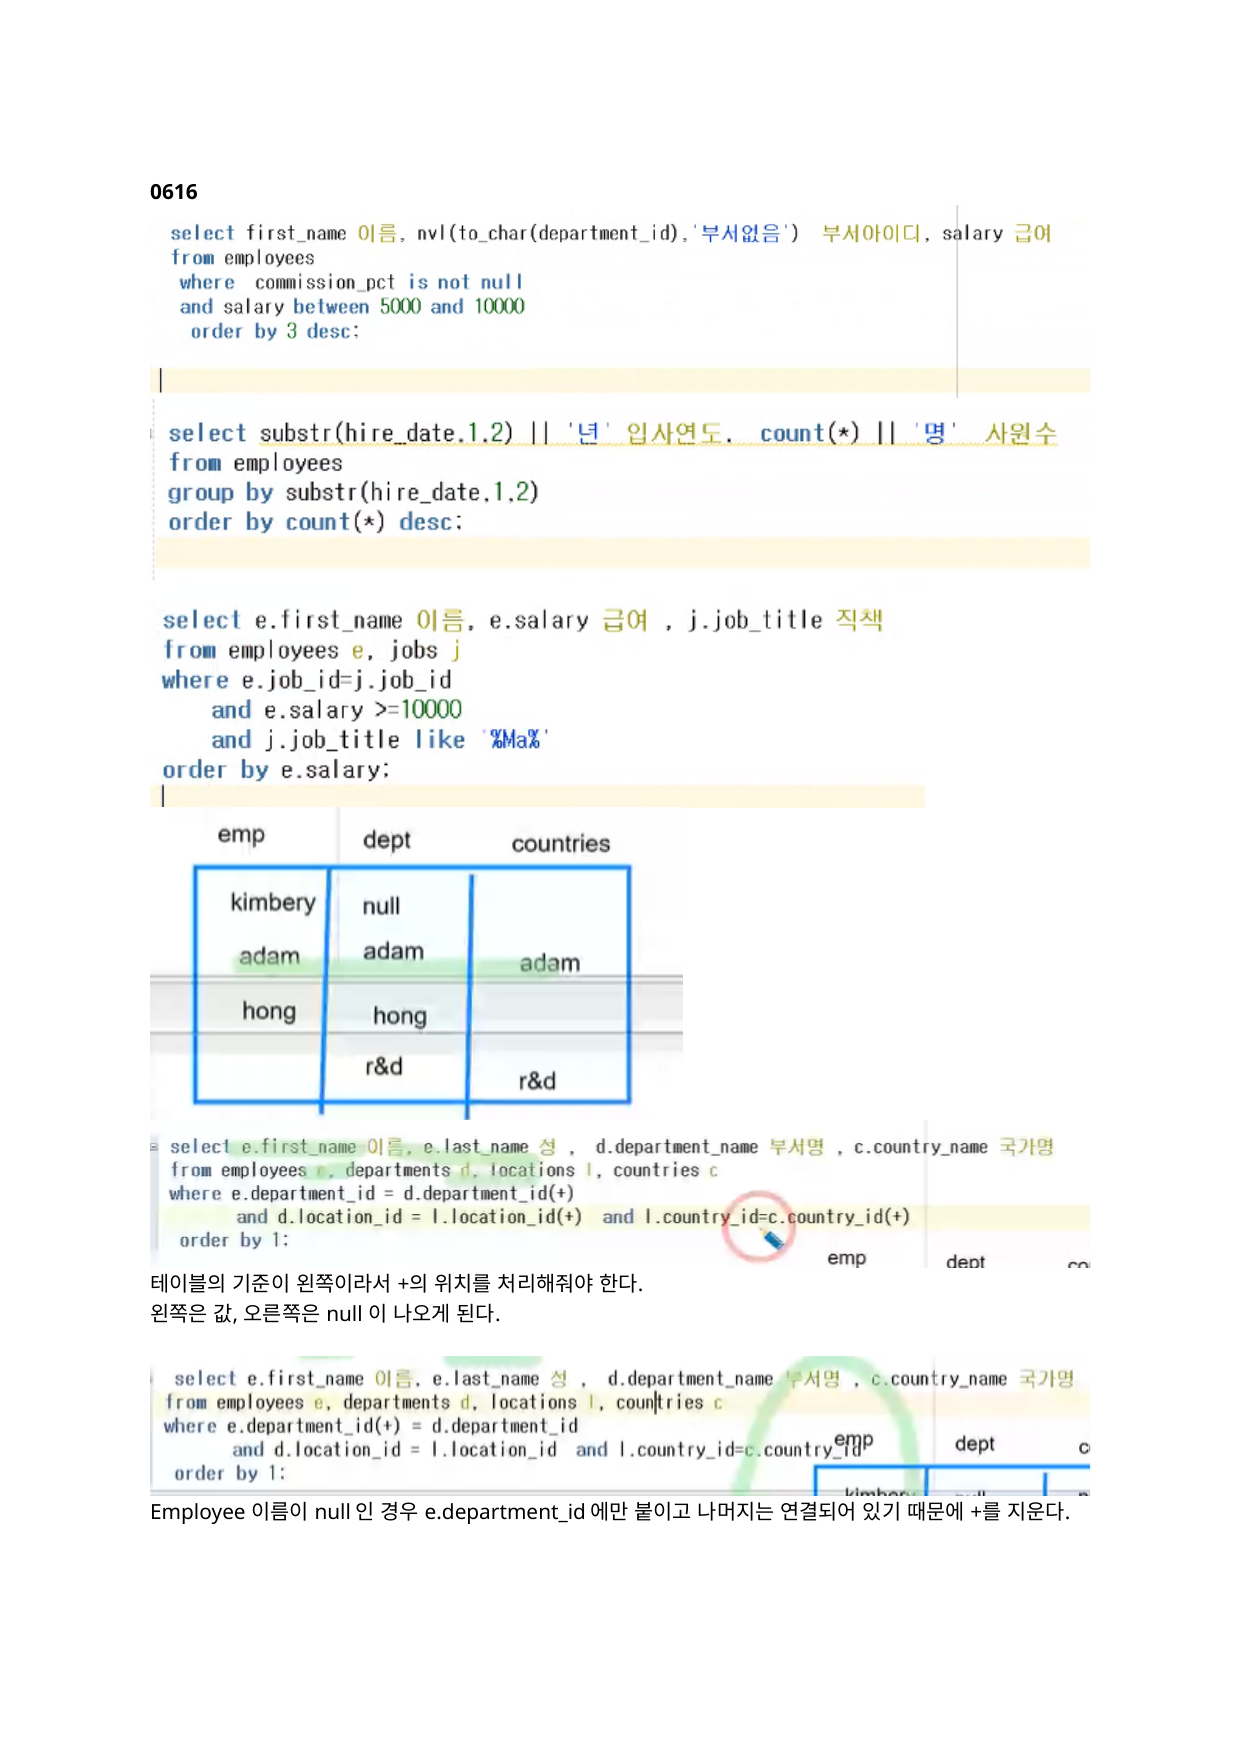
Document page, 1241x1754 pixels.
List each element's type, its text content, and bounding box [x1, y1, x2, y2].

text Employee 이름이 null인 경우 e.department_id에만 붙이고 나머지는 연결되어 있기 때문에 +를 지운다. [150, 1496, 1090, 1526]
text 왼쪽은 값, 오른쪽은 null 이 나오게 된다. [150, 1297, 1090, 1328]
picture [150, 1356, 1091, 1496]
text 0616 [150, 177, 1090, 205]
picture [150, 205, 1091, 1268]
text 테이블의 기준이 왼쪽이라서 +의 위치를 처리해줘야 한다. [150, 1268, 1090, 1297]
